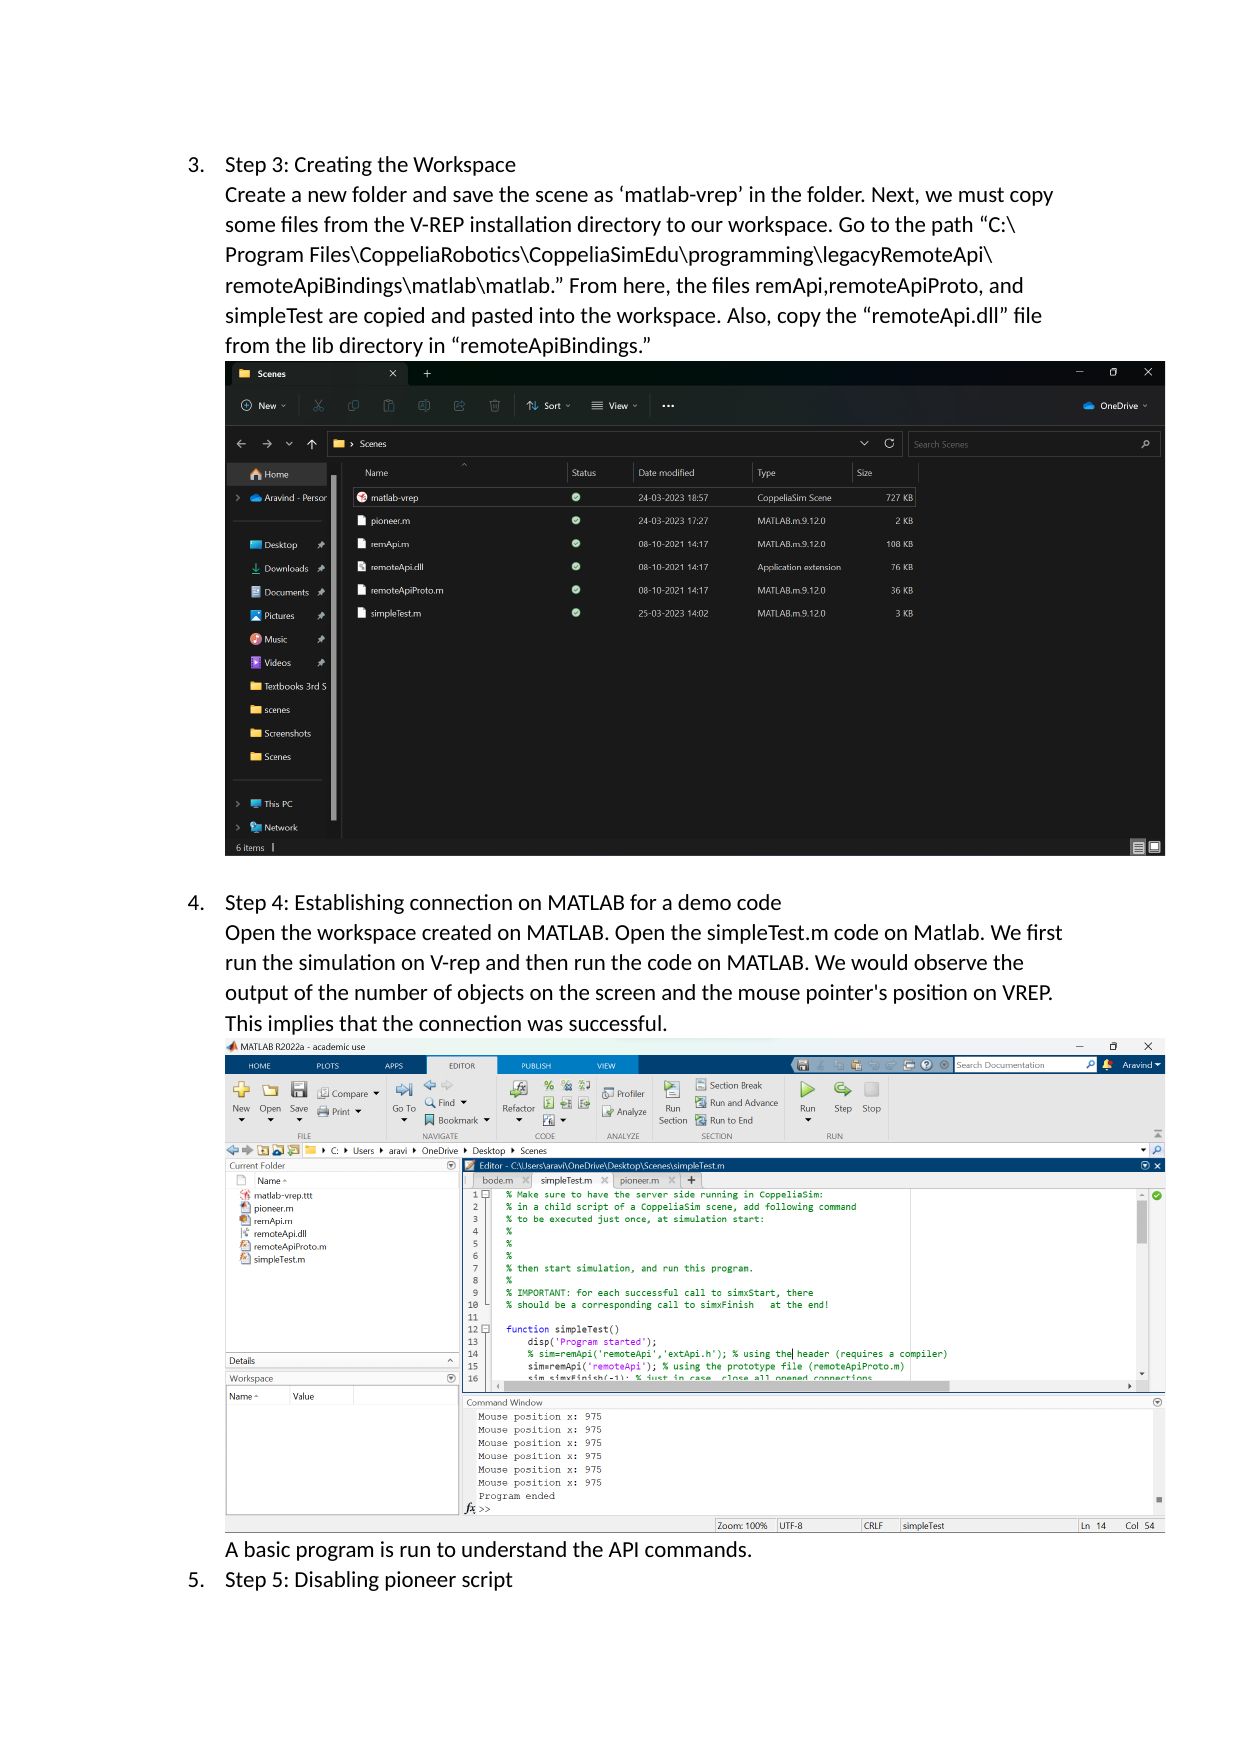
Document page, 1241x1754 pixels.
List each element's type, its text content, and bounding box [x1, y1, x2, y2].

list Create a new folder and save the scene as ‘matlab-vrep’ in the folder. Next, we must copy some files from the V-REP installation directory to our workspace. Go to the path “C:\Program Files\CoppeliaRobotics\CoppeliaSimEdu\programming\legacyRemoteApi\remoteApiBindings\matlab\matlab.” From here, the files remApi,remoteApiProto, and simpleTest are copied and pasted into the workspace. Also, copy the “remoteApi.dll” file from the lib directory in “remoteApiBindings.” [225, 180, 1090, 359]
list Step 5: Disabling pioneer script [187, 1565, 1090, 1593]
list Step 3: Creating the Workspace [187, 150, 1090, 178]
list Open the workspace created on MATLAB. Open the simpleTest.m code on Matlab. We first run the simulation on V-rep and then run the code on MATLAB. We would observe the output of the number of objects on the screen and the mouse pointer's position on VREP. This implies that the connection was successful. [225, 918, 1090, 1037]
picture [225, 361, 1166, 856]
picture [225, 1038, 1166, 1533]
list Step 4: Establishing connection on MATLAB for a demo code [187, 888, 1090, 916]
list A basic program is run to understand the API commands. [225, 1535, 1090, 1563]
